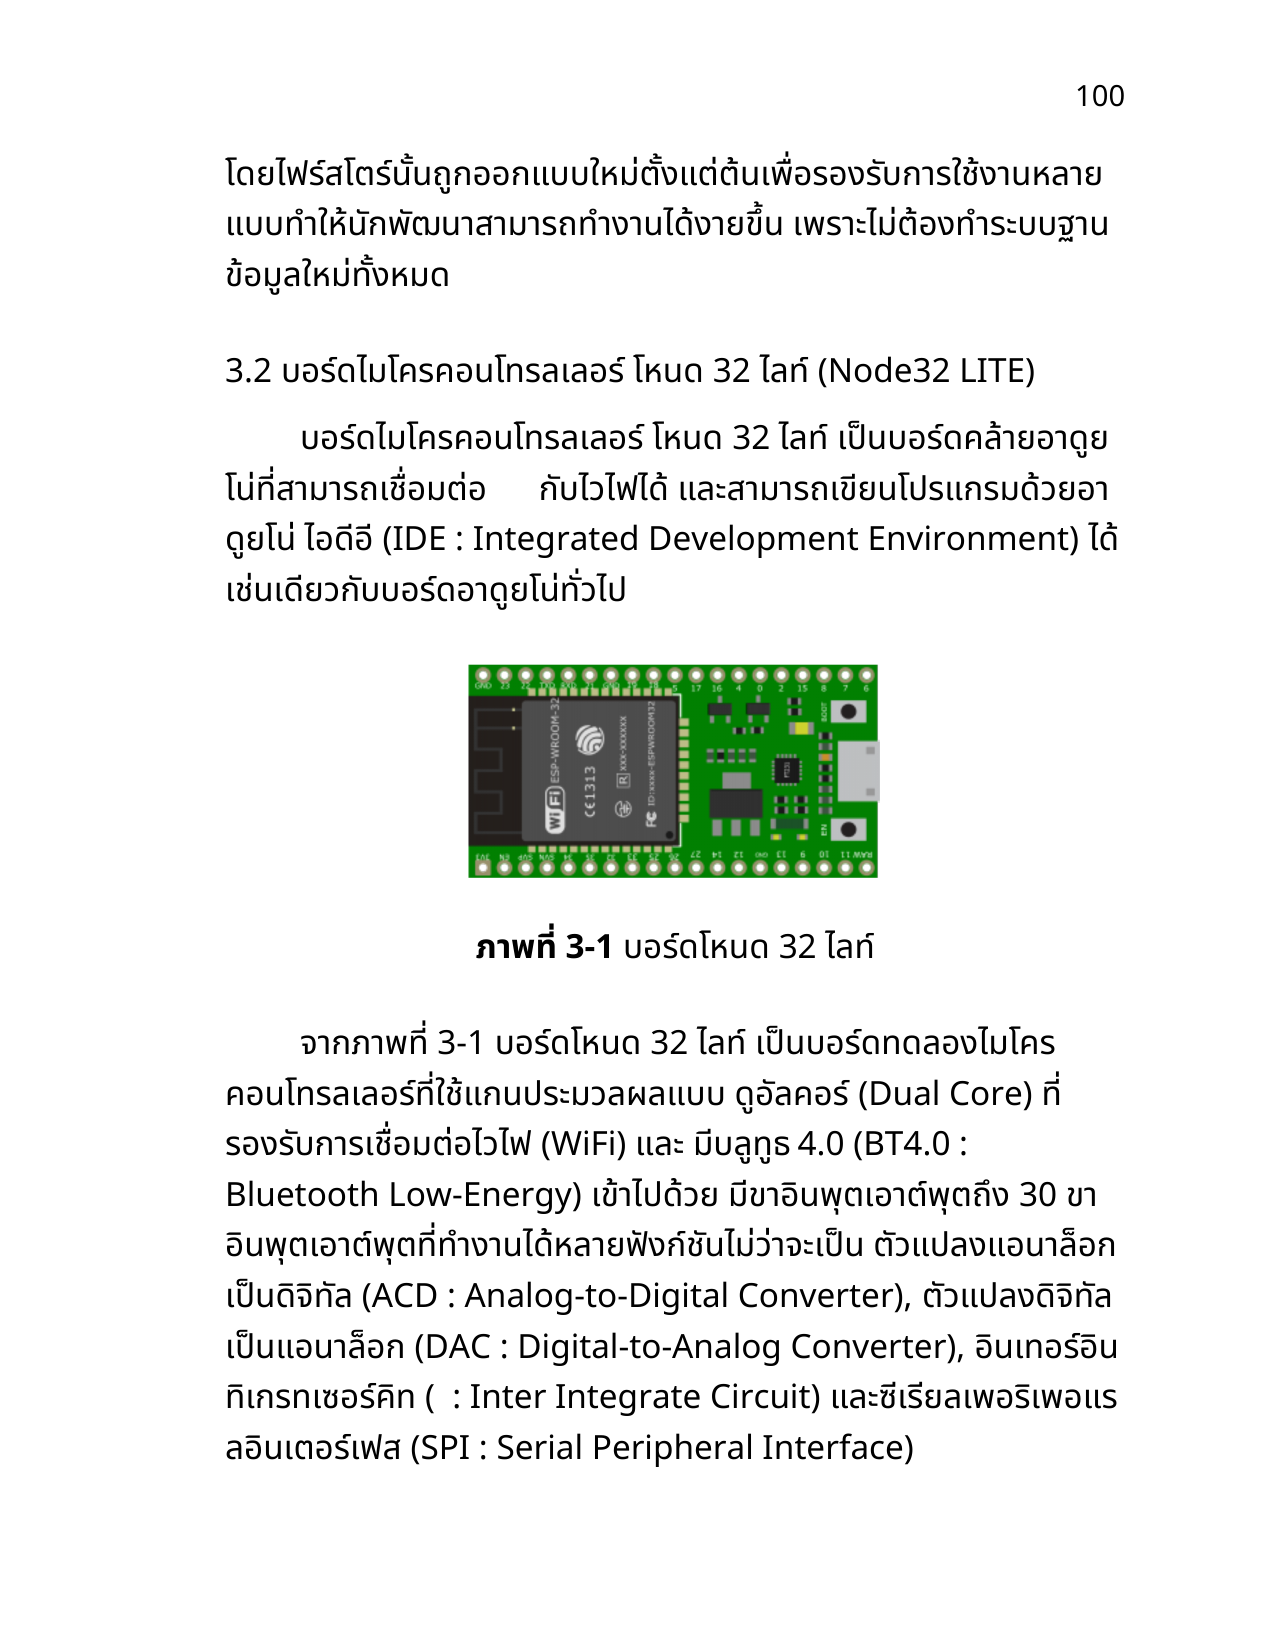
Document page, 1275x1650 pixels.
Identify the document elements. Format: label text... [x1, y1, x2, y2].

text 3.2 บอร์ดไมโครคอนโทรลเลอร์ โหนด 32 ไลท์ (Node32 LITE) [225, 347, 1125, 397]
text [225, 150, 1125, 301]
text ภาพที่ 3-1 บอร์ดโหนด 32 ไลท์ [225, 923, 1125, 973]
picture [469, 665, 879, 877]
text บอร์ดไมโครคอนโทรลเลอร์ โหนด 32 ไลท์ เป็นบอร์ดคล้ายอาดูยโน่ที่สามารถเชื่อมต่อ กับไวไฟได้ และสามารถเขียนโปรแกรมด้วยอาดูยโน่ ไอดีอี (IDE : Integrated Development Environment) ได้เช่นเดียวกับบอร์ดอาดูยโน่ทั่วไป [225, 414, 1125, 616]
text จากภาพที่ 3-1 บอร์ดโหนด 32 ไลท์ เป็นบอร์ดทดลองไมโครคอนโทรลเลอร์ที่ใช้แกนประมวลผลแบบ ดูอัลคอร์ (Dual Core) ที่รองรับการเชื่อมต่อไวไฟ (WiFi) และ มีบลูทูธ4.0 (BT4.0 : Bluetooth Low-Energy) เข้าไปด้วย มีขาอินพุตเอาต์พุตถึง 30 ขา อินพุตเอาต์พุตที่ทำงานได้หลายฟังก์ชันไม่ว่าจะเป็น ตัวแปลงแอนาล็อกเป็นดิจิทัล (ACD : Analog-to-Digital Converter), ตัวแปลงดิจิทัลเป็นแอนาล็อก (DAC : Digital-to-Analog Converter), อินเทอร์อินทิเกรทเซอร์คิท ( : Inter Integrate Circuit) และซีเรียลเพอริเพอแรลอินเตอร์เฟส (SPI : Serial Peripheral Interface) [225, 1019, 1125, 1474]
